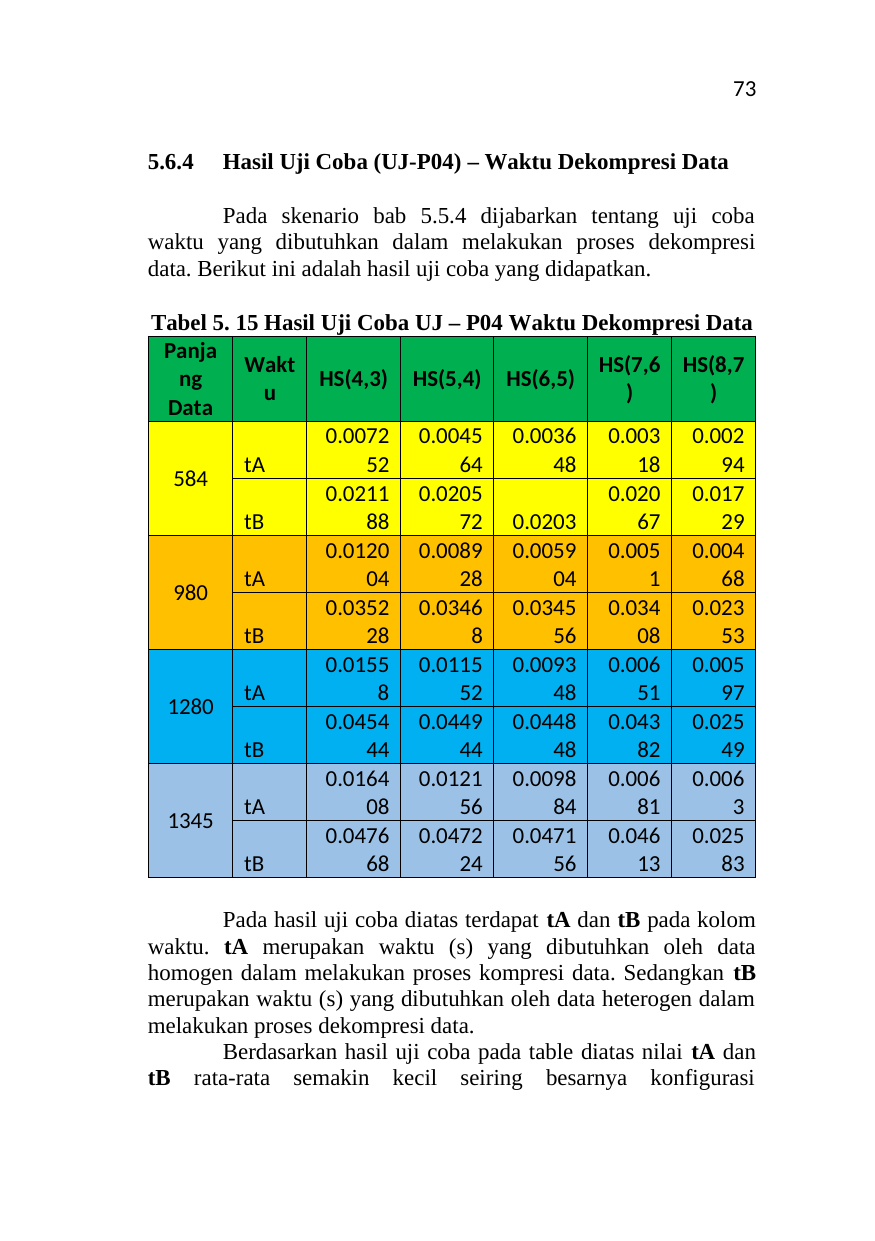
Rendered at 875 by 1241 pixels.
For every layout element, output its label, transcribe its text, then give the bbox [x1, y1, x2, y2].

table_header HS(5,4) [401, 337, 493, 421]
table_cell 0.02067 [588, 479, 671, 535]
table_cell 0.016408 [307, 764, 400, 820]
table_cell 0.00318 [588, 422, 671, 478]
text Tabel 5. 15 Hasil Uji Coba UJ – P04 Waktu Dekompresi Data [148, 309, 756, 336]
table_header Waktu [233, 337, 306, 421]
table_cell 0.003648 [494, 422, 587, 478]
table_cell 1345 [149, 764, 232, 877]
table_cell 0.045444 [307, 707, 400, 763]
table_cell tB [233, 593, 306, 649]
table_cell 0.009348 [494, 650, 587, 706]
table_cell tB [233, 479, 306, 535]
table_cell 0.047668 [307, 821, 400, 877]
table_cell 0.021188 [307, 479, 400, 535]
table_cell 0.03468 [401, 593, 493, 649]
table_cell 0.007252 [307, 422, 400, 478]
table_header HS(4,3) [307, 337, 400, 421]
table_cell tA [233, 650, 306, 706]
table_header HS(8,7) [672, 337, 755, 421]
table_cell 0.044848 [494, 707, 587, 763]
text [148, 1038, 756, 1091]
table_cell 0.02549 [672, 707, 755, 763]
table_cell 0.02353 [672, 593, 755, 649]
table_cell 0.009884 [494, 764, 587, 820]
table_cell 0.012004 [307, 536, 400, 592]
table_cell 0.011552 [401, 650, 493, 706]
table_cell 0.047224 [401, 821, 493, 877]
table_cell 0.01558 [307, 650, 400, 706]
table_cell 0.00468 [672, 536, 755, 592]
table_cell 0.035228 [307, 593, 400, 649]
table_cell 1280 [149, 650, 232, 763]
table_cell 0.00294 [672, 422, 755, 478]
table_cell 0.044944 [401, 707, 493, 763]
table_cell 0.00651 [588, 650, 671, 706]
table_cell 0.005904 [494, 536, 587, 592]
table_cell tA [233, 764, 306, 820]
table_cell 0.04382 [588, 707, 671, 763]
table_cell tA [233, 422, 306, 478]
table_cell 0.04613 [588, 821, 671, 877]
table_header HS(7,6) [588, 337, 671, 421]
text Pada hasil uji coba diatas terdapat tA dan tB pada kolom waktu. tA merupakan waktu (s) yang dibutuhkan oleh data homogen dalam melakukan proses kompresi data. Sedangkan tB merupakan waktu (s) yang dibutuhkan oleh data heterogen dalam melakukan proses dekompresi data. [148, 906, 756, 1038]
table_cell 980 [149, 536, 232, 649]
table_header HS(6,5) [494, 337, 587, 421]
table_cell 0.020572 [401, 479, 493, 535]
table_cell 0.00681 [588, 764, 671, 820]
table_cell 584 [149, 422, 232, 535]
table_cell 0.01729 [672, 479, 755, 535]
table_cell 0.012156 [401, 764, 493, 820]
table_cell 0.0063 [672, 764, 755, 820]
table_cell tB [233, 707, 306, 763]
table_cell 0.047156 [494, 821, 587, 877]
table_cell 0.03408 [588, 593, 671, 649]
table_cell 0.02583 [672, 821, 755, 877]
text Pada skenario bab 5.5.4 dijabarkan tentang uji coba waktu yang dibutuhkan dalam melakukan proses dekompresi data. Berikut ini adalah hasil uji coba yang didapatkan. [148, 202, 756, 281]
table_cell 0.004564 [401, 422, 493, 478]
table_cell tA [233, 536, 306, 592]
table_cell 0.00597 [672, 650, 755, 706]
table_cell tB [233, 821, 306, 877]
table_cell 0.034556 [494, 593, 587, 649]
table_cell 0.0051 [588, 536, 671, 592]
table_header Panjang Data [149, 337, 232, 421]
subtitle Hasil Uji Coba (UJ-P04) – Waktu Dekompresi Data [148, 148, 756, 174]
table_cell 0.0203 [494, 479, 587, 535]
table_cell 0.008928 [401, 536, 493, 592]
